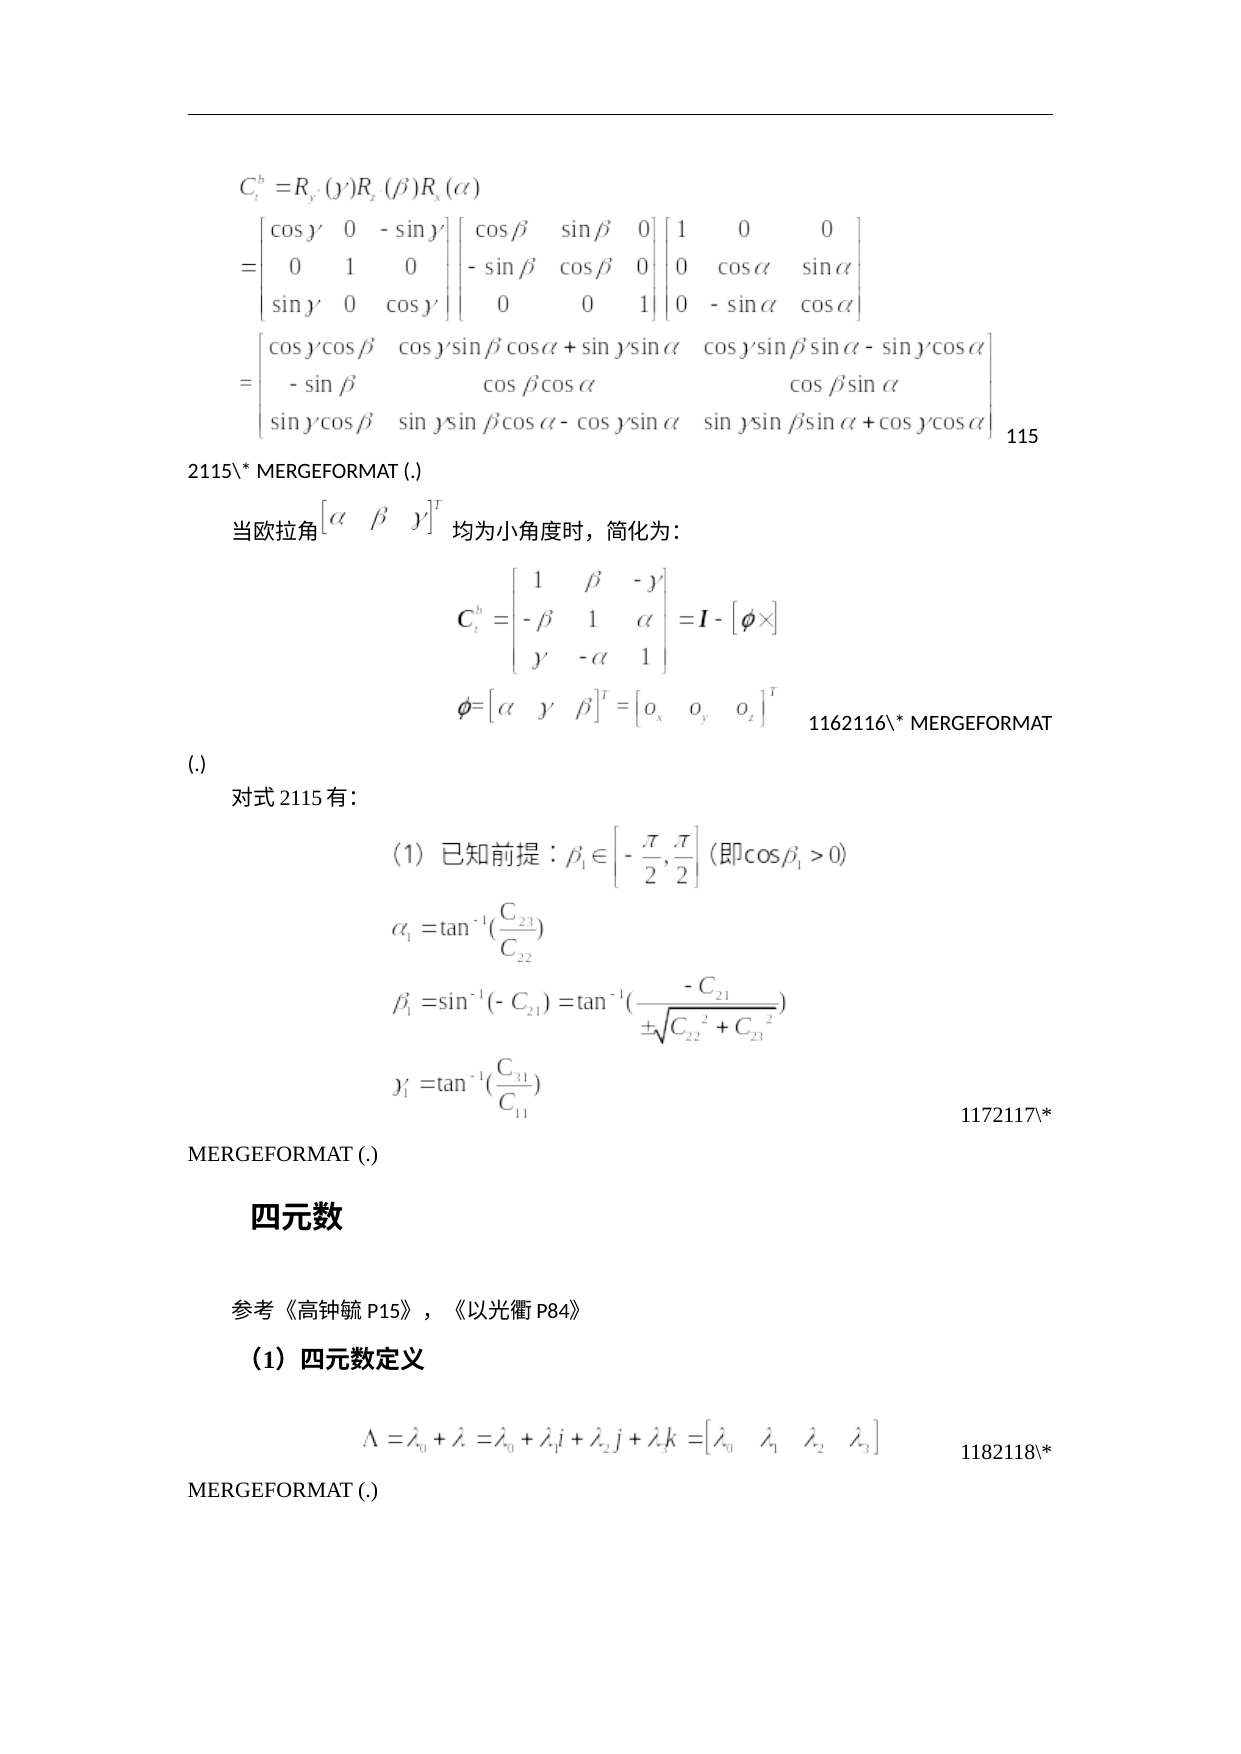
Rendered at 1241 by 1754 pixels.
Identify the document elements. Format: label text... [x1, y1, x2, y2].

subtitle 四元数 [187, 1182, 1053, 1247]
subtitle （1）四元数定义 [187, 1325, 1053, 1390]
text 参考《高钟毓P15》，《以光衢P84》 [187, 1292, 1053, 1325]
text 对式有： [187, 779, 1053, 812]
text 当欧拉角 均为小角度时，简化为： [187, 487, 1053, 552]
